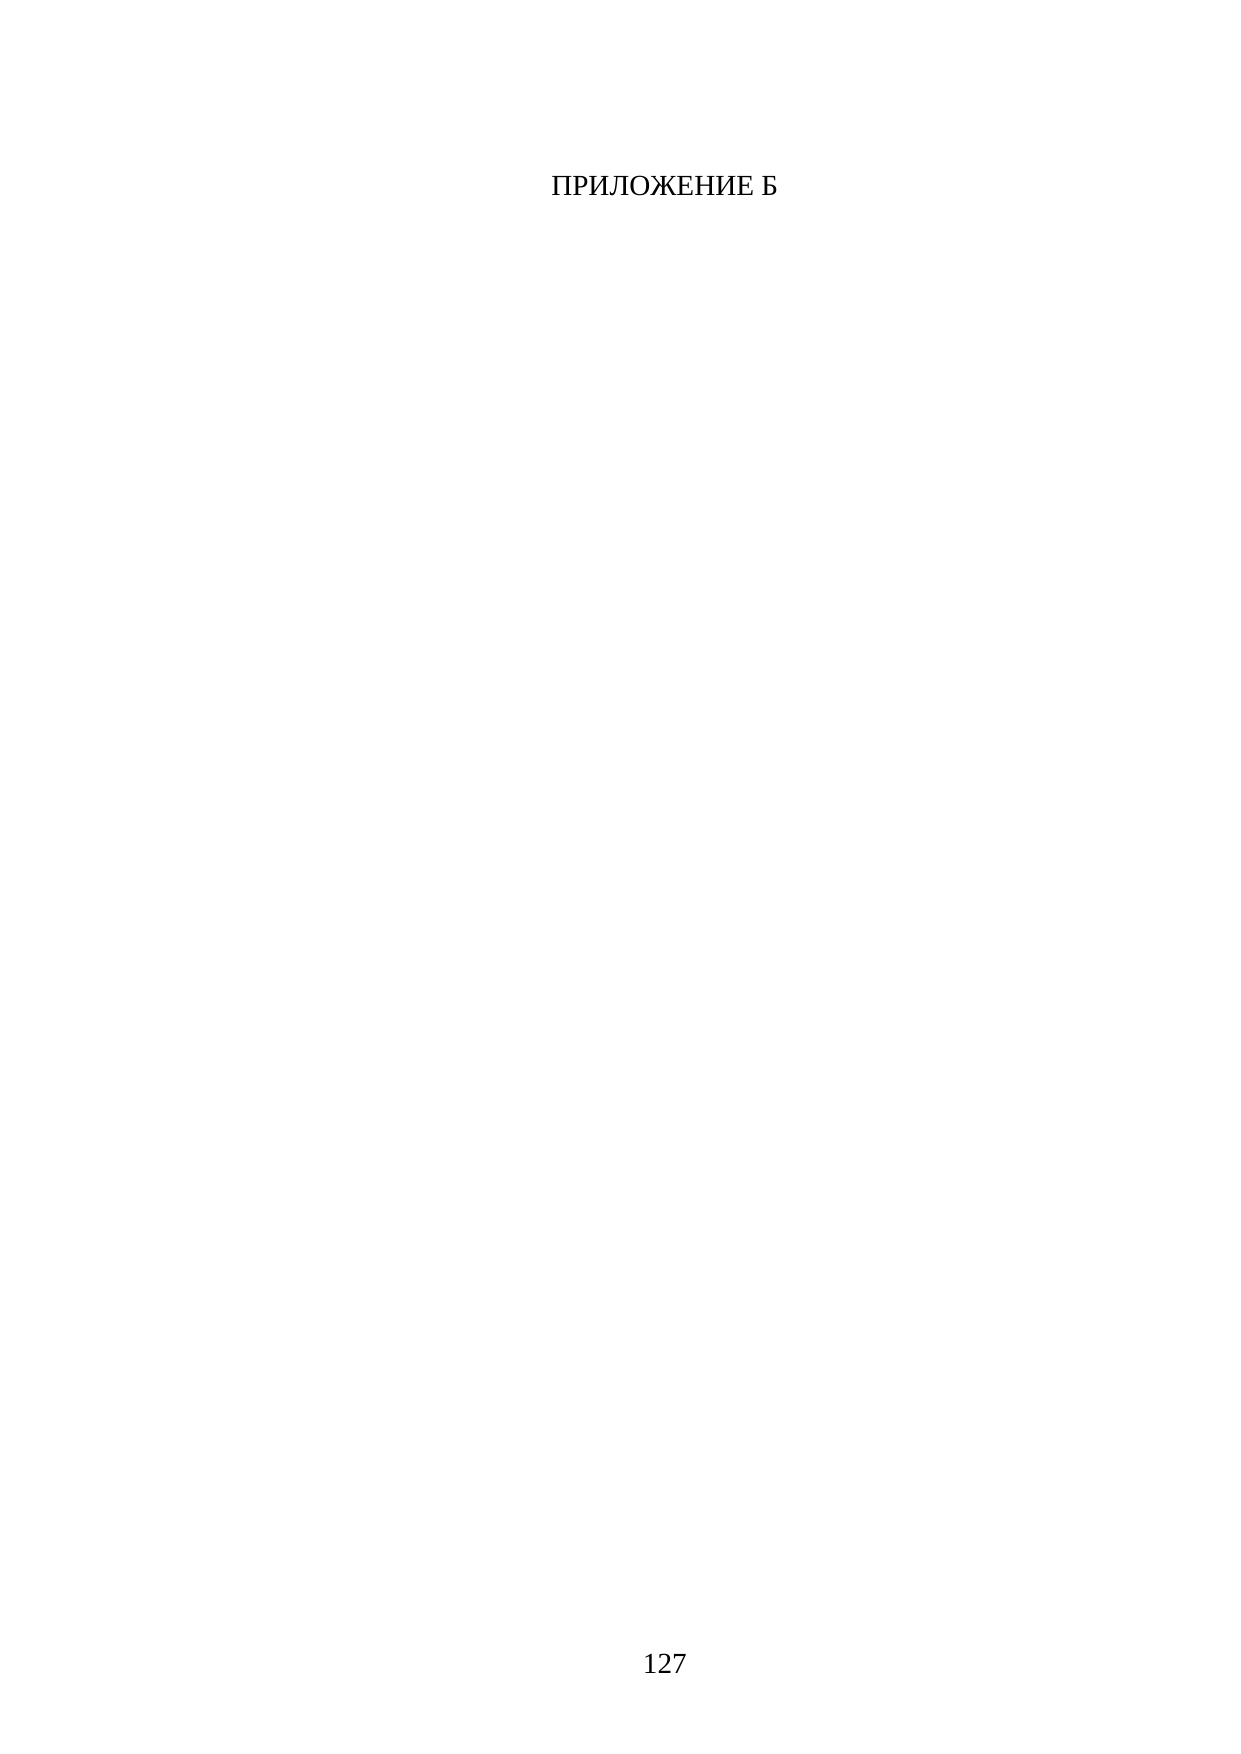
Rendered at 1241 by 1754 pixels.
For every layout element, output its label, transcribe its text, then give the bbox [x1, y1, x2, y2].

subtitle ПРИЛОЖЕНИЕ Б [177, 168, 1152, 202]
